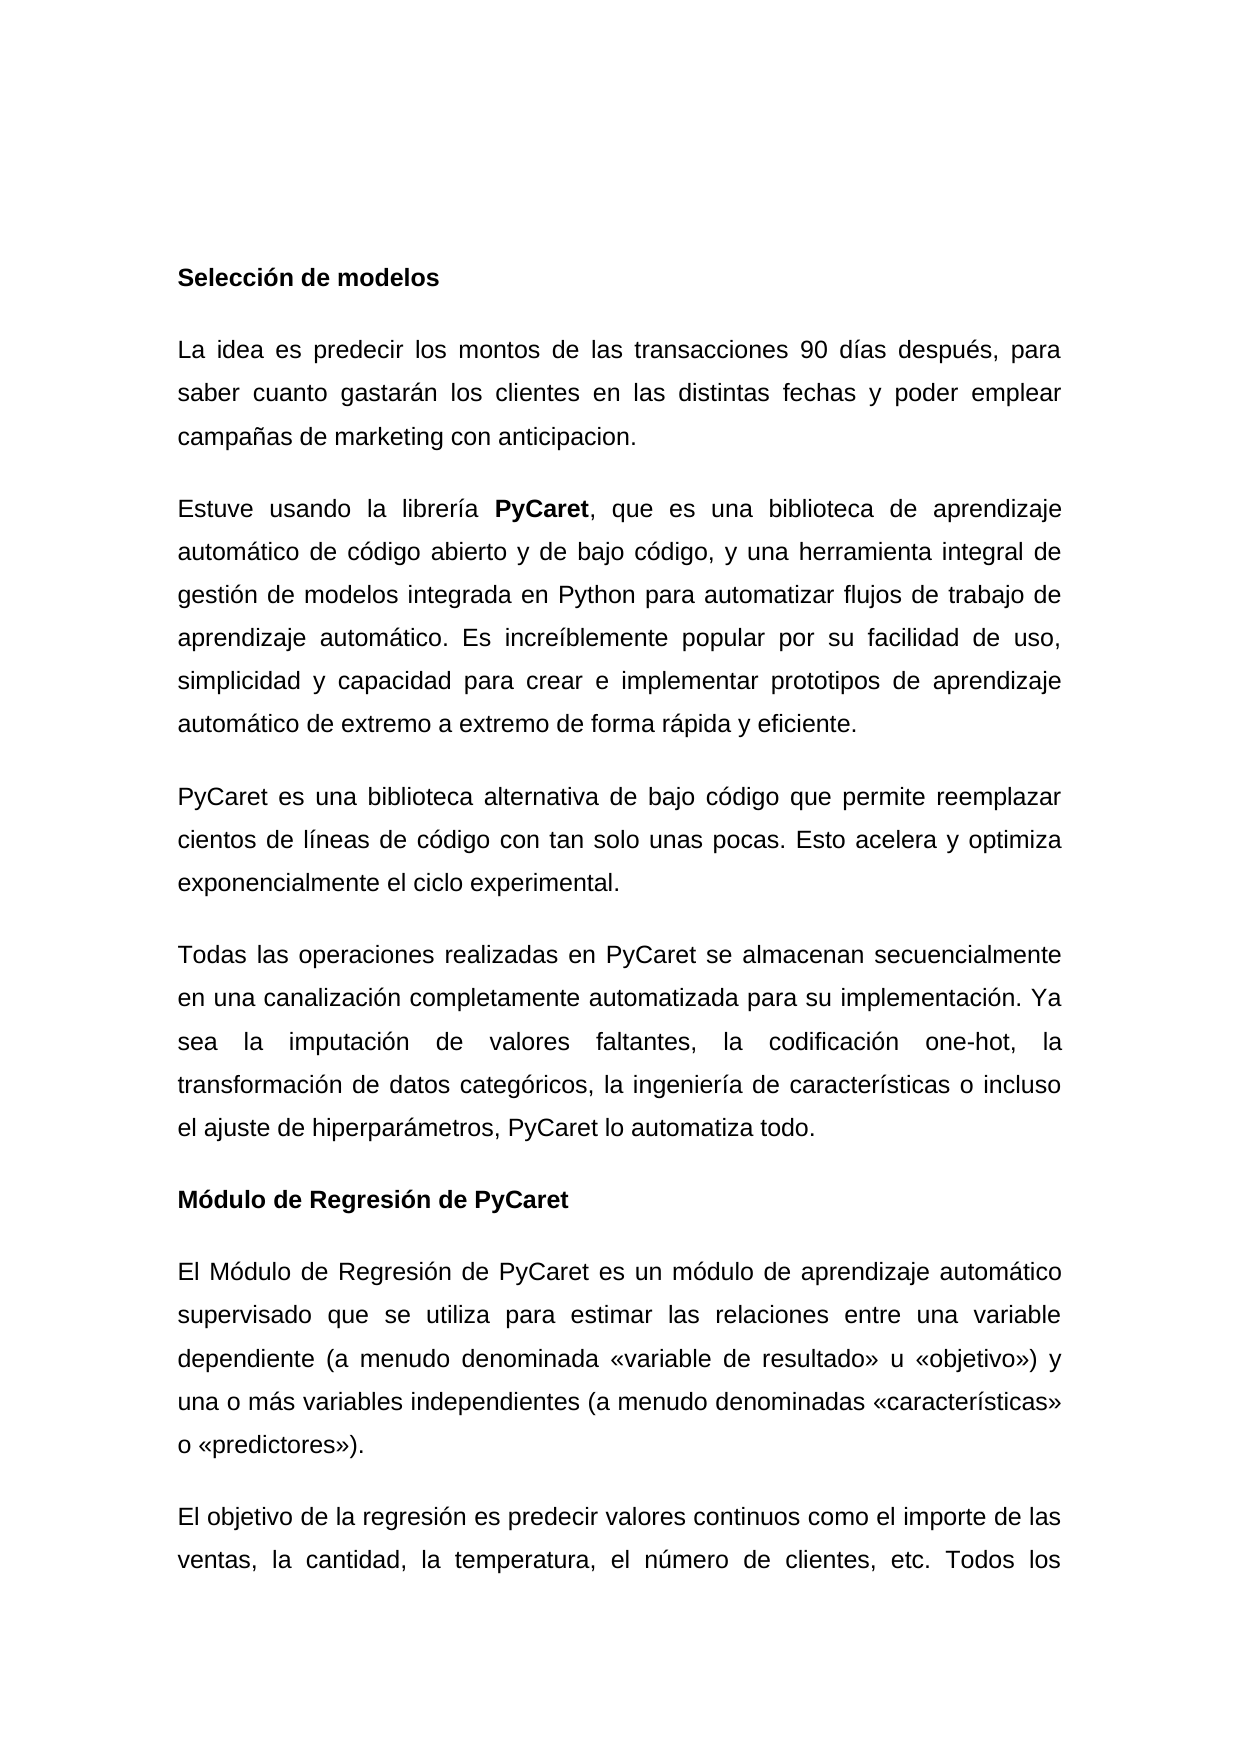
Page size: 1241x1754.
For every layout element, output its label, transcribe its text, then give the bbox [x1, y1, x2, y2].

text Estuve usando la librería PyCaret, que es una biblioteca de aprendizaje automático de código abierto y de bajo código, y una herramienta integral de gestión de modelos integrada en Python para automatizar flujos de trabajo de aprendizaje automático. Es increíblemente popular por su facilidad de uso, simplicidad y capacidad para crear e implementar prototipos de aprendizaje automático de extremo a extremo de forma rápida y eficiente. [177, 494, 1063, 738]
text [177, 1502, 1063, 1574]
text El Módulo de Regresión de PyCaret es un módulo de aprendizaje automático supervisado que se utiliza para estimar las relaciones entre una variable dependiente (a menudo denominada «variable de resultado» u «objetivo») y una o más variables independientes (a menudo denominadas «características» o «predictores»). [177, 1257, 1063, 1459]
text Selección de modelos [177, 263, 1063, 292]
text La idea es predecir los montos de las transacciones 90 días después, para saber cuanto gastarán los clientes en las distintas fechas y poder emplear campañas de marketing con anticipacion. [177, 335, 1063, 450]
text PyCaret es una biblioteca alternativa de bajo código que permite reemplazar cientos de líneas de código con tan solo unas pocas. Esto acelera y optimiza exponencialmente el ciclo experimental. [177, 782, 1063, 897]
text Módulo de Regresión de PyCaret [177, 1185, 1063, 1214]
text Todas las operaciones realizadas en PyCaret se almacenan secuencialmente en una canalización completamente automatizada para su implementación. Ya sea la imputación de valores faltantes, la codificación one-hot, la transformación de datos categóricos, la ingeniería de características o incluso el ajuste de hiperparámetros, PyCaret lo automatiza todo. [177, 940, 1063, 1142]
